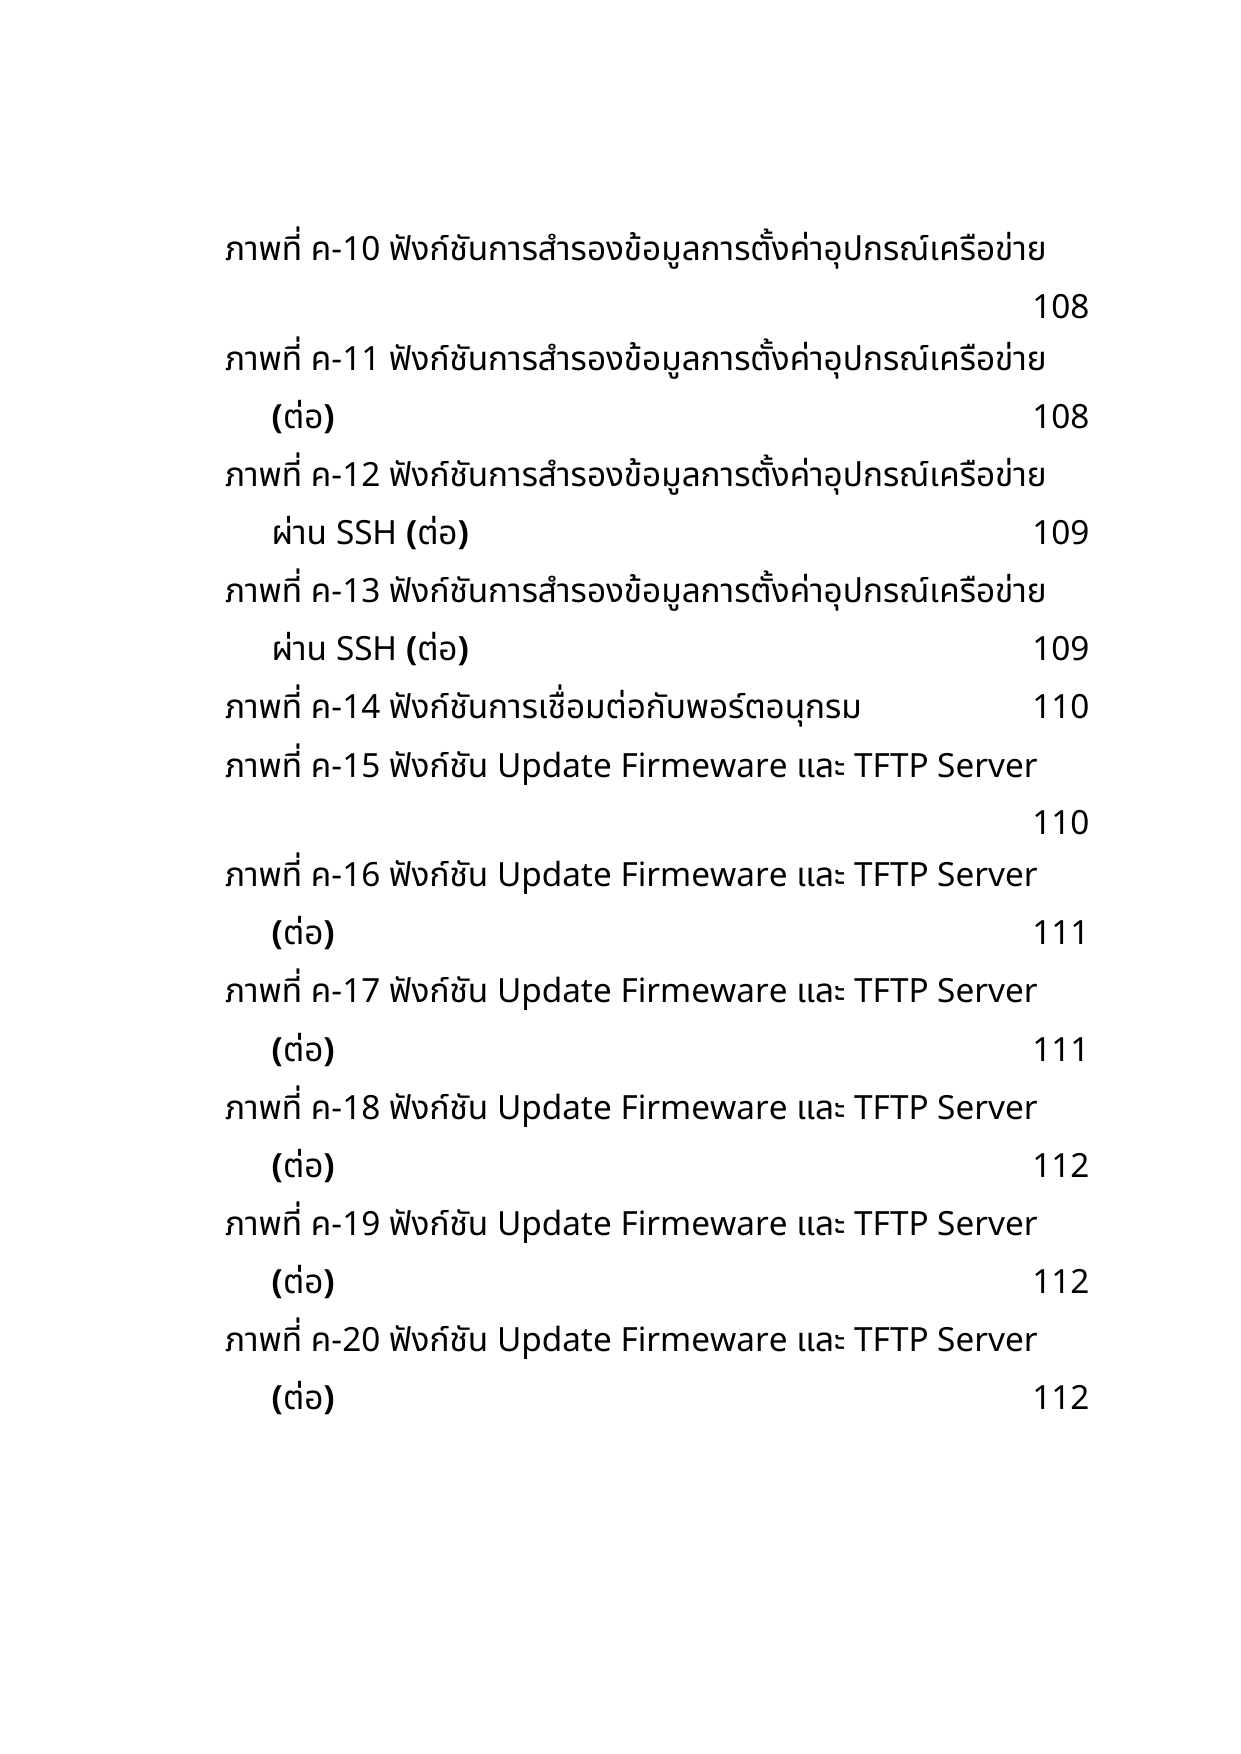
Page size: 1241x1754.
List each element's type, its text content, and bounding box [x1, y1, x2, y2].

text ภาพที่ ค-10 ฟังก์ชันการสำรองข้อมูลการตั้งค่าอุปกรณ์เครือข่าย 108 [225, 225, 1090, 328]
text ภาพที่ ค-15 ฟังก์ชัน Update Firmeware และ TFTP Server 110 [225, 741, 1090, 844]
text ภาพที่ ค-16 ฟังก์ชัน Update Firmeware และ TFTP Server (ต่อ) 111 [225, 851, 1090, 960]
text ภาพที่ ค-19 ฟังก์ชัน Update Firmeware และ TFTP Server (ต่อ) 112 [225, 1200, 1090, 1308]
text ภาพที่ ค-13 ฟังก์ชันการสำรองข้อมูลการตั้งค่าอุปกรณ์เครือข่ายผ่าน SSH (ต่อ) 109 [225, 567, 1090, 676]
text ภาพที่ ค-18 ฟังก์ชัน Update Firmeware และ TFTP Server (ต่อ) 112 [225, 1083, 1090, 1192]
text ภาพที่ ค-11 ฟังก์ชันการสำรองข้อมูลการตั้งค่าอุปกรณ์เครือข่าย (ต่อ) 108 [225, 334, 1090, 443]
text ภาพที่ ค-14 ฟังก์ชันการเชื่อมต่อกับพอร์ตอนุกรม 110 [225, 683, 1090, 734]
text ภาพที่ ค-20 ฟังก์ชัน Update Firmeware และ TFTP Server (ต่อ) 112 [225, 1316, 1090, 1425]
text ภาพที่ ค-12 ฟังก์ชันการสำรองข้อมูลการตั้งค่าอุปกรณ์เครือข่ายผ่าน SSH (ต่อ) 109 [225, 451, 1090, 559]
text ภาพที่ ค-17 ฟังก์ชัน Update Firmeware และ TFTP Server (ต่อ) 111 [225, 967, 1090, 1076]
